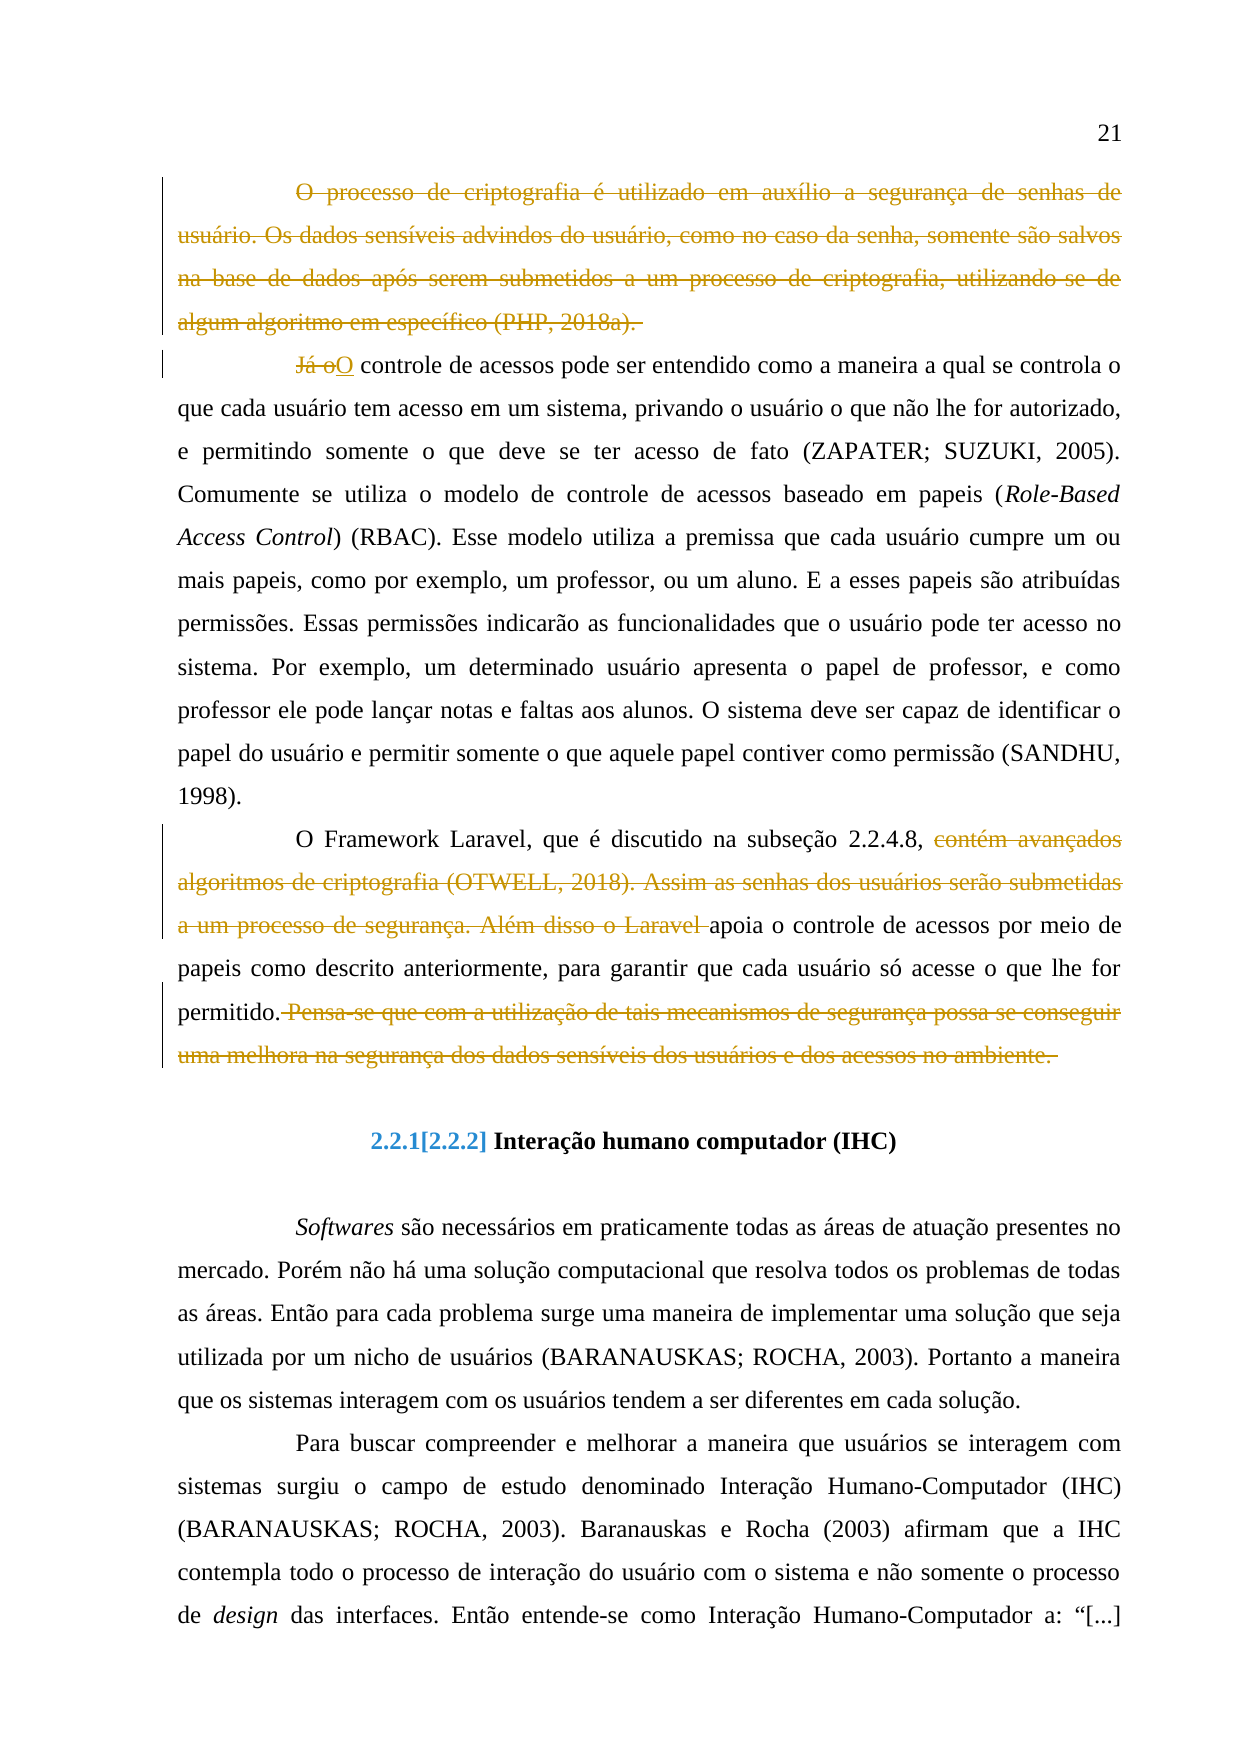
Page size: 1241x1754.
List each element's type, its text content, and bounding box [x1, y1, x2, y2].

text Softwares são necessários em praticamente todas as áreas de atuação presentes no mercado. Porém não há uma solução computacional que resolva todos os problemas de todas as áreas. Então para cada problema surge uma maneira de implementar uma solução que seja utilizada por um nicho de usuários (BARANAUSKAS; ROCHA, 2003). Portanto a maneira que os sistemas interagem com os usuários tendem a ser diferentes em cada solução. [177, 1212, 1122, 1413]
text O Framework Laravel, que é discutido na subseção 5.2.5.5, apoia o controle de acessos por meio de papeis como descrito anteriormente, para garantir que cada usuário só acesse o que lhe for permitido. [177, 824, 1122, 883]
text controle de acessos pode ser entendido como a maneira a qual se controla o que cada usuário tem acesso em um sistema, privando o usuário o que não lhe for autorizado, e permitindo somente o que deve se ter acesso de fato (ZAPATER; SUZUKI, 2005). Comumente se utiliza o modelo de controle de acessos baseado em papeis (Role-Based Access Control) (RBAC). Esse modelo utiliza a premissa que cada usuário cumpre um ou mais papeis, como por exemplo, um professor, ou um aluno. E a esses papeis são atribuídas permissões. Essas permissões indicarão as funcionalidades que o usuário pode ter acesso no sistema. Por exemplo, um determinado usuário apresenta o papel de professor, e como professor ele pode lançar notas e faltas aos alunos. O sistema deve ser capaz de identificar o papel do usuário e permitir somente o que aquele papel contiver como permissão (SANDHU, 1998). [177, 350, 1122, 810]
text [177, 1428, 1122, 1629]
subtitle Interação humano computador (IHC) [252, 1126, 1122, 1155]
text O Framework Laravel, que é discutido na subseção 5.2.5.5, apoia o controle de acessos por meio de papeis como descrito anteriormente, para garantir que cada usuário só acesse o que lhe for permitido. [177, 884, 1122, 1068]
